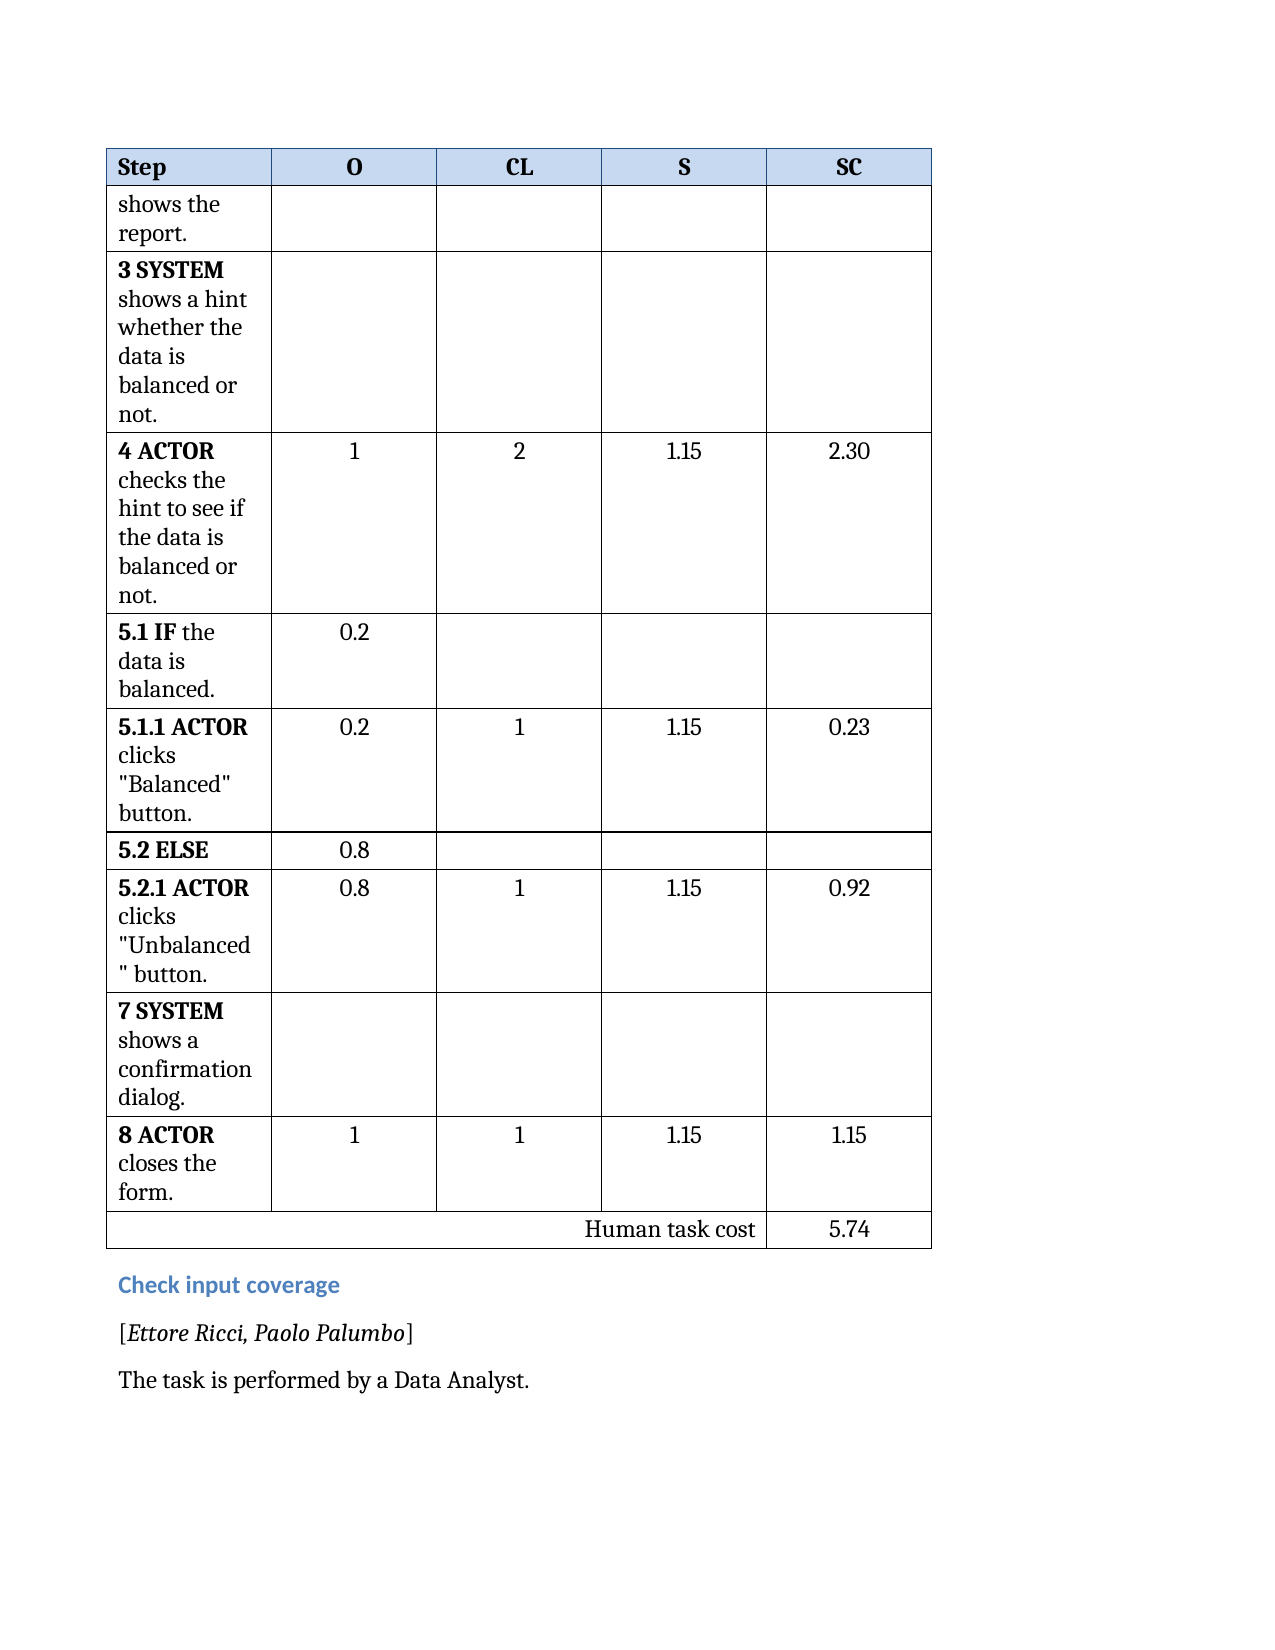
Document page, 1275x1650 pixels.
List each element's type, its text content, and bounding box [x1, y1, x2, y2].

table_header CL [437, 149, 601, 185]
table_cell [437, 993, 601, 1116]
table_cell 1.15 [602, 1117, 766, 1211]
table_header SC [767, 149, 931, 185]
table_cell 7 SYSTEM shows a confirmation dialog. [107, 993, 271, 1116]
table_header O [272, 149, 436, 185]
table_cell [437, 614, 601, 708]
table_cell 0.8 [272, 870, 436, 992]
table_cell [767, 186, 931, 251]
table_cell [272, 252, 436, 432]
table_cell [767, 614, 931, 708]
subtitle Check input coverage [118, 1270, 1157, 1300]
table_cell 0.92 [767, 870, 931, 992]
text [Ettore Ricci, Paolo Palumbo] [118, 1319, 1157, 1348]
table_cell 1.15 [767, 1117, 931, 1211]
table_cell [602, 614, 766, 708]
table_cell 2 [437, 433, 601, 613]
table_cell 1.15 [602, 870, 766, 992]
table_cell 5.74 [767, 1212, 931, 1248]
table_cell [437, 833, 601, 869]
table_cell [767, 252, 931, 432]
table_cell [602, 993, 766, 1116]
table_cell 5.2 ELSE [107, 833, 271, 869]
table_cell Human task cost [107, 1212, 766, 1248]
text The task is performed by a Data Analyst. [118, 1366, 1157, 1395]
table_header S [602, 149, 766, 185]
table_cell 4 ACTOR checks the hint to see if the data is balanced or not. [107, 433, 271, 613]
table_cell 1 [437, 709, 601, 831]
table_cell 0.23 [767, 709, 931, 831]
table_cell 3 SYSTEM shows a hint whether the data is balanced or not. [107, 252, 271, 432]
table_cell 2 SYSTEM shows the report. [107, 186, 271, 251]
table_header Step [107, 149, 271, 185]
table_cell 2.30 [767, 433, 931, 613]
table_cell [767, 993, 931, 1116]
table_cell [272, 186, 436, 251]
table_cell [602, 833, 766, 869]
table_cell 1 [437, 1117, 601, 1211]
table_cell 8 ACTOR closes the form. [107, 1117, 271, 1211]
table_cell [437, 252, 601, 432]
table_cell 1 [272, 1117, 436, 1211]
table_cell 1 [272, 433, 436, 613]
table_cell 5.1 IF the data is balanced. [107, 614, 271, 708]
table_cell [437, 186, 601, 251]
table_cell 1.15 [602, 433, 766, 613]
table_cell [602, 186, 766, 251]
table_cell [767, 833, 931, 869]
table_cell 5.2.1 ACTOR clicks "Unbalanced" button. [107, 870, 271, 992]
table_cell 5.1.1 ACTOR clicks "Balanced" button. [107, 709, 271, 831]
table_cell [602, 252, 766, 432]
table_cell 0.2 [272, 614, 436, 708]
table_cell 0.2 [272, 709, 436, 831]
table_cell 1 [437, 870, 601, 992]
table_cell 1.15 [602, 709, 766, 831]
table_cell 0.8 [272, 833, 436, 869]
table_cell [272, 993, 436, 1116]
